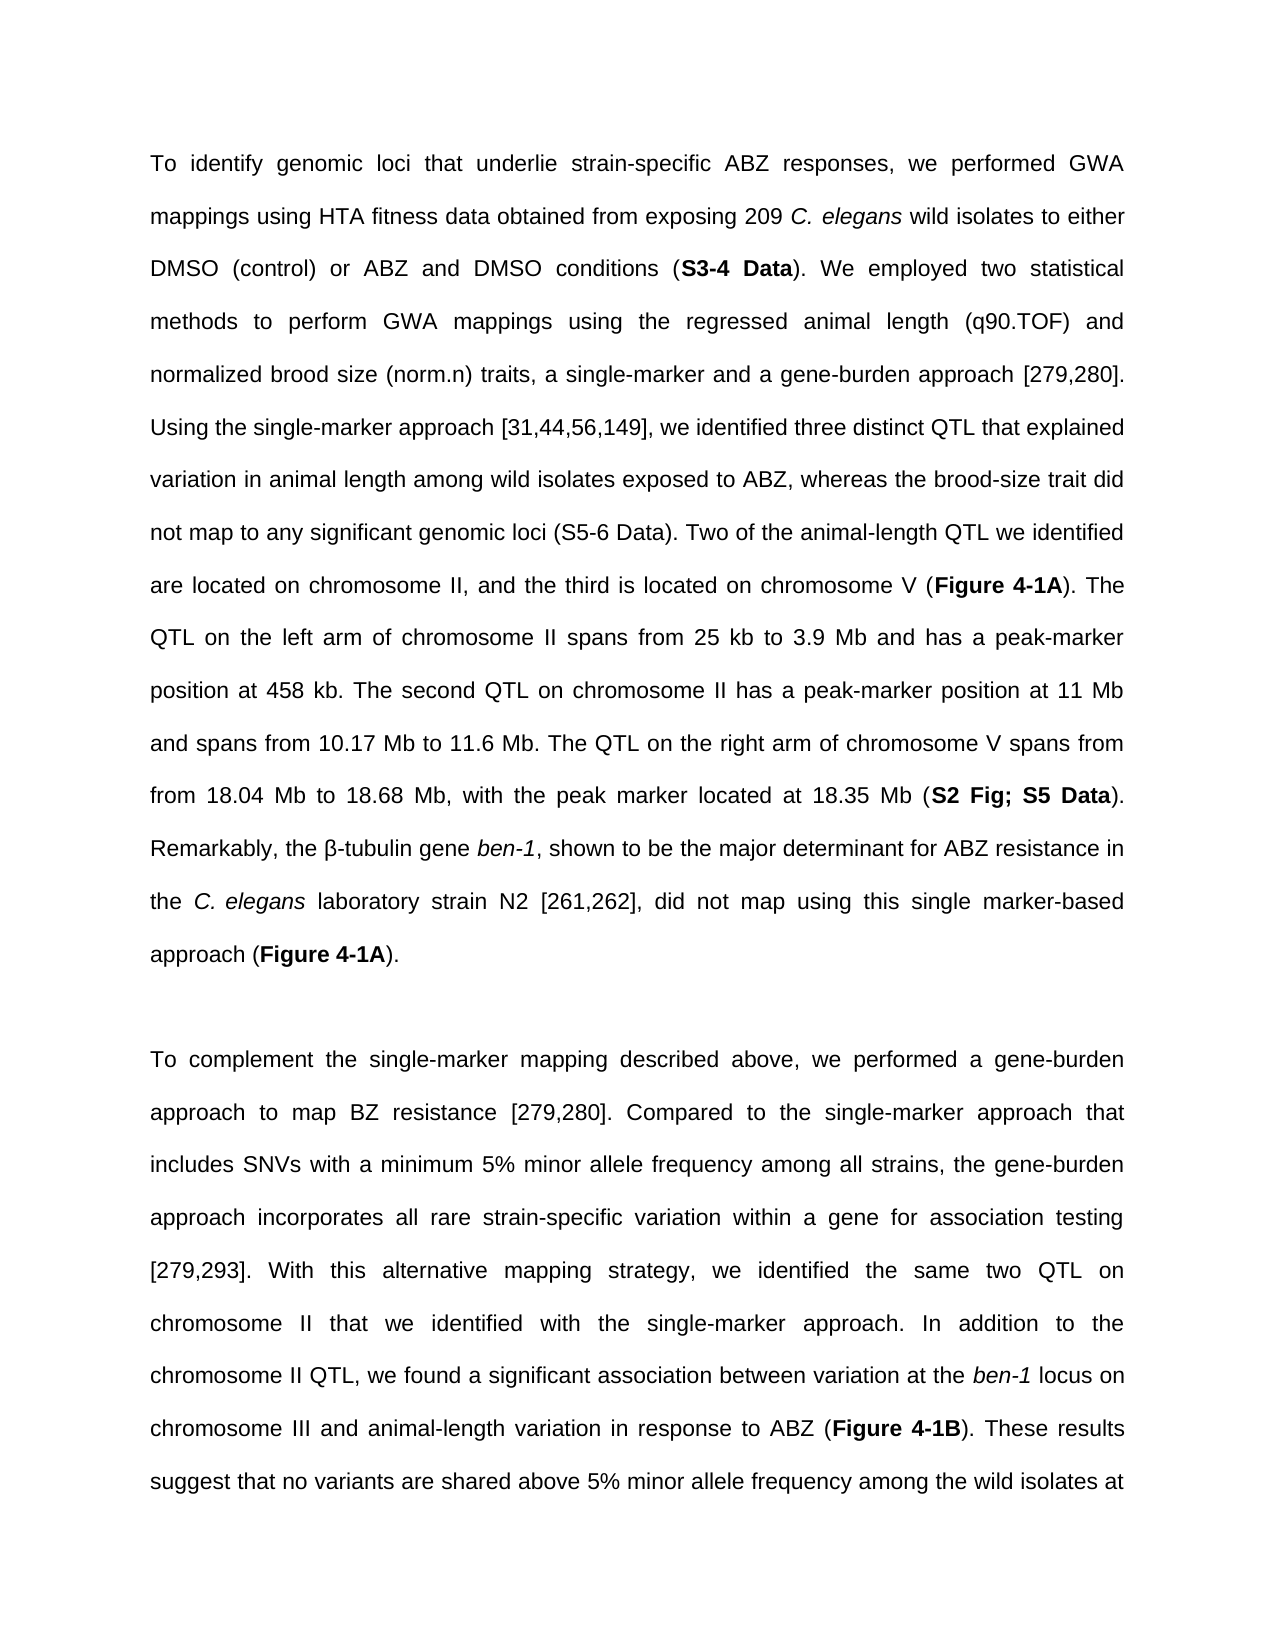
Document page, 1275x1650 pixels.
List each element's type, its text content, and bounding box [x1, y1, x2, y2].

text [150, 1046, 1125, 1494]
text To identify genomic loci that underlie strain-specific ABZ responses, we performed GWA mappings using HTA fitness data obtained from exposing 209 C. elegans wild isolates to either DMSO (control) or ABZ and DMSO conditions (S3-4 Data). We employed two statistical methods to perform GWA mappings using the regressed animal length (q90.TOF) and normalized brood size (norm.n) traits, a single-marker and a gene-burden approach [279,280]. Using the single-marker approach [31,44,56,149], we identified three distinct QTL that explained variation in animal length among wild isolates exposed to ABZ, whereas the brood-size trait did not map to any significant genomic loci (S5-6 Data). Two of the animal-length QTL we identified are located on chromosome II, and the third is located on chromosome V (Figure 4-1A). The QTL on the left arm of chromosome II spans from 25 kb to 3.9 Mb and has a peak-marker position at 458 kb. The second QTL on chromosome II has a peak-marker position at 11 Mb and spans from 10.17 Mb to 11.6 Mb. The QTL on the right arm of chromosome V spans from from 18.04 Mb to 18.68 Mb, with the peak marker located at 18.35 Mb (S2 Fig; S5 Data). Remarkably, the β-tubulin gene ben-1, shown to be the major determinant for ABZ resistance in the C. elegans laboratory strain N2 [261,262], did not map using this single marker-based approach (Figure 4-1A). [150, 150, 1125, 967]
